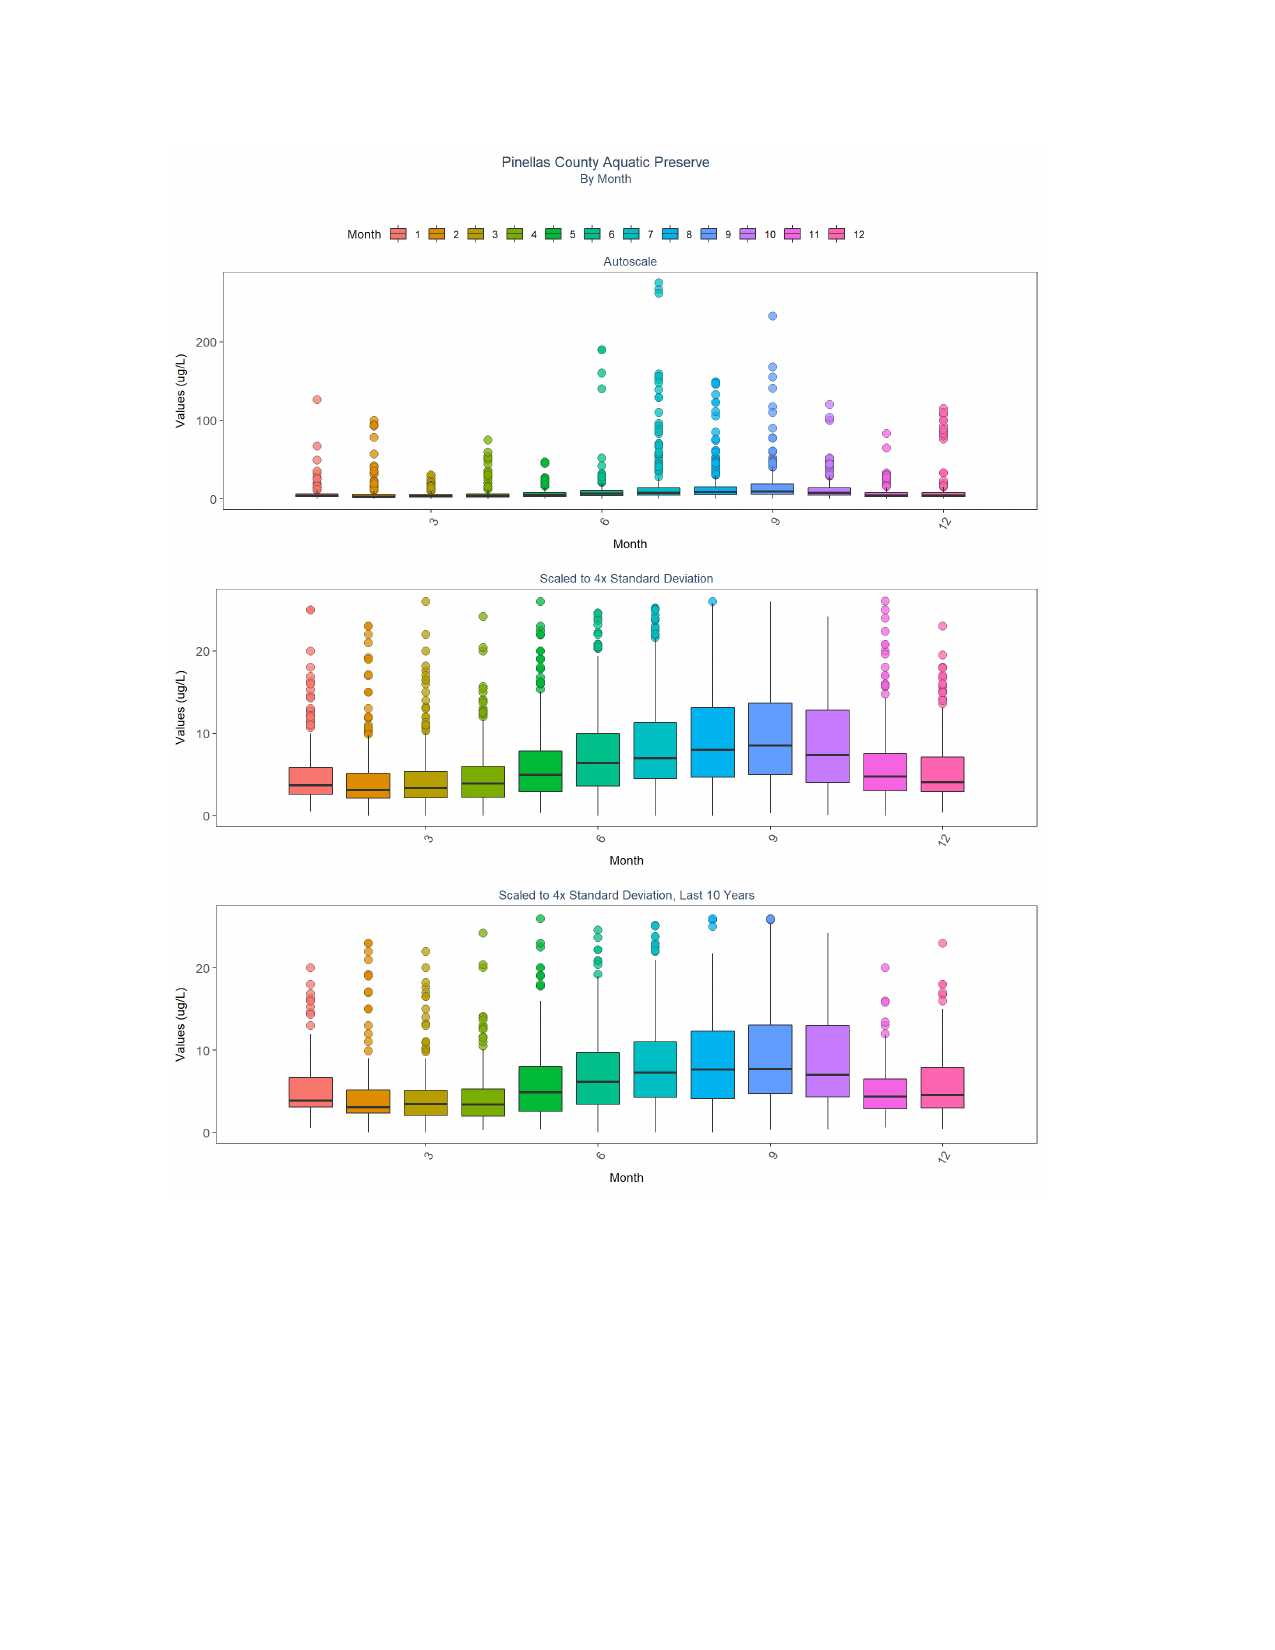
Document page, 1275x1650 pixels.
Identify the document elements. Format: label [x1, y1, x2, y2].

picture [168, 150, 1044, 1200]
